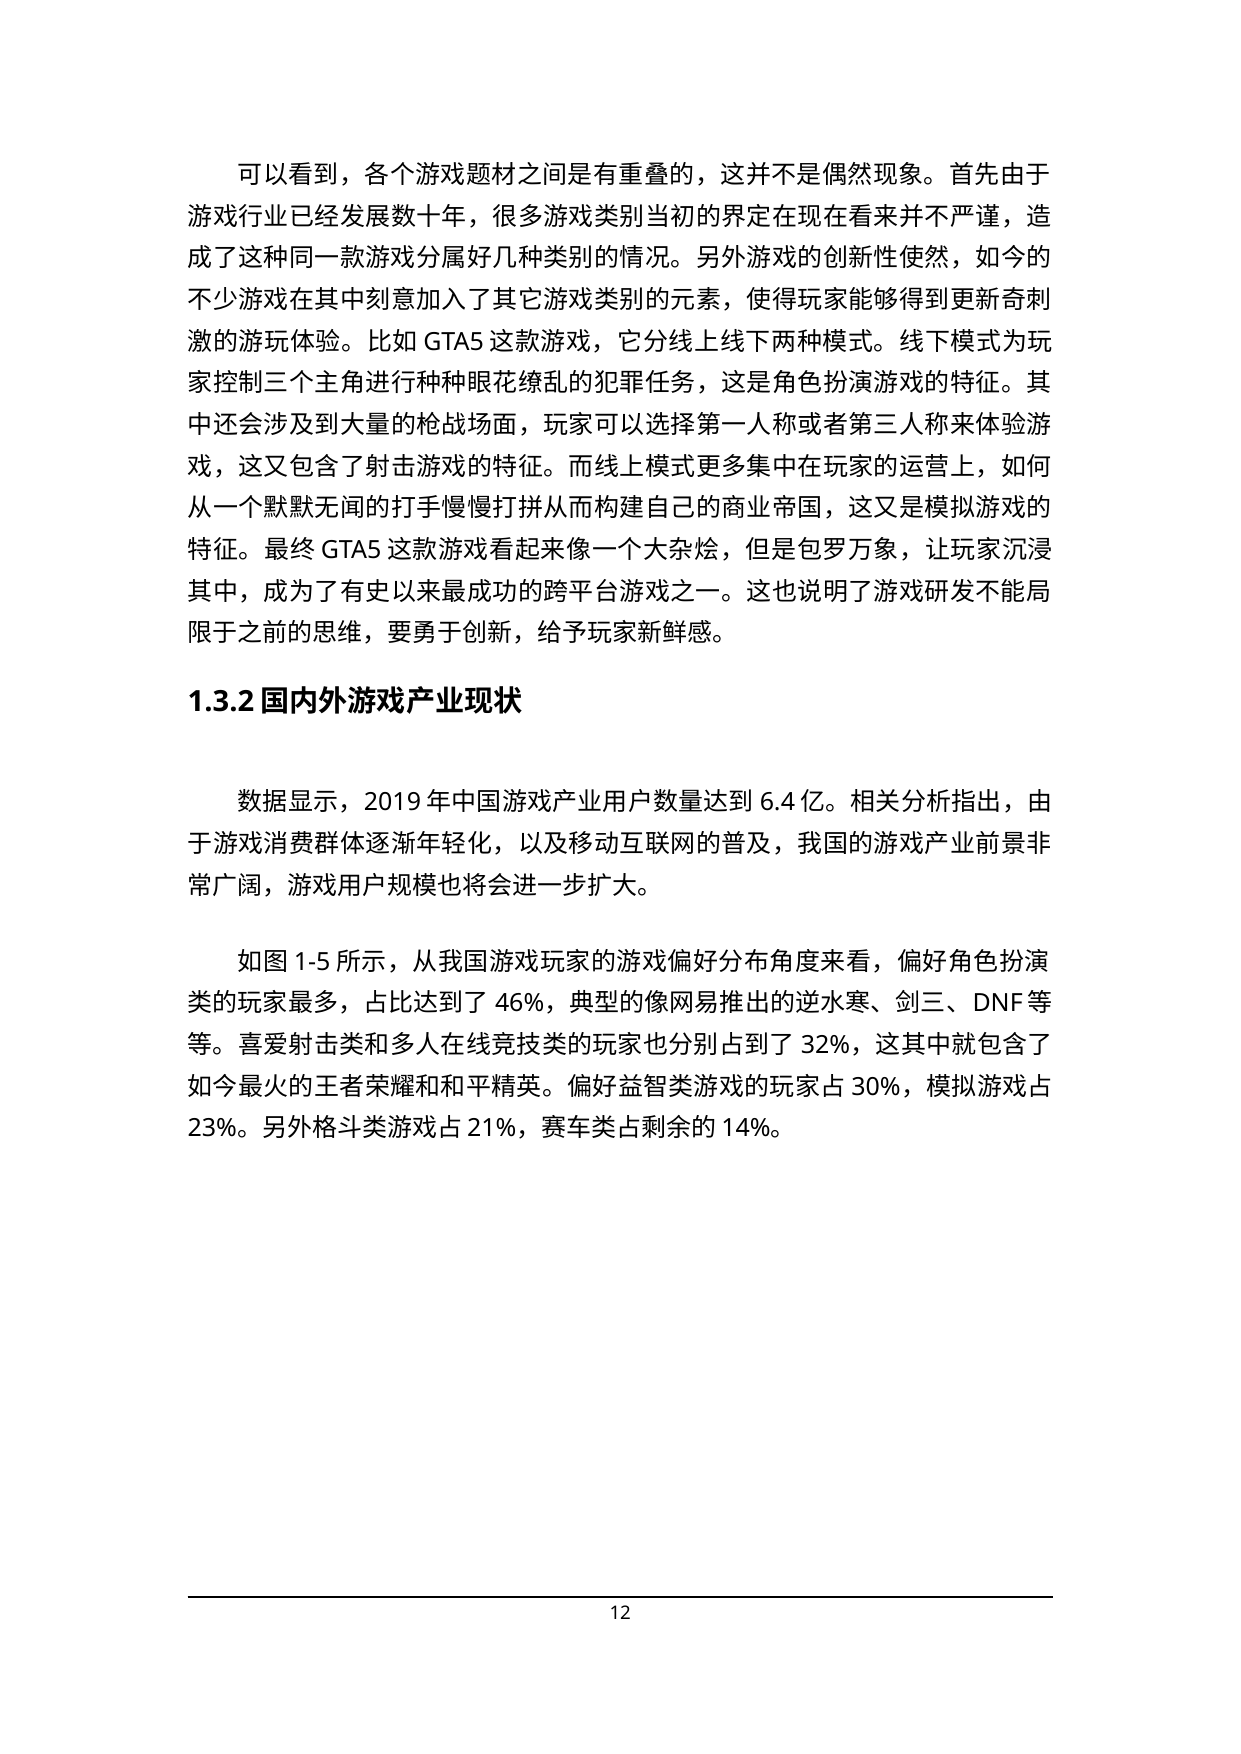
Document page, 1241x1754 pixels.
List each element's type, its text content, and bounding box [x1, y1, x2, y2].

text 可以看到，各个游戏题材之间是有重叠的，这并不是偶然现象。首先由于游戏行业已经发展数十年，很多游戏类别当初的界定在现在看来并不严谨，造成了这种同一款游戏分属好几种类别的情况。另外游戏的创新性使然，如今的不少游戏在其中刻意加入了其它游戏类别的元素，使得玩家能够得到更新奇刺激的游玩体验。比如GTA5这款游戏，它分线上线下两种模式。线下模式为玩家控制三个主角进行种种眼花缭乱的犯罪任务，这是角色扮演游戏的特征。其中还会涉及到大量的枪战场面，玩家可以选择第一人称或者第三人称来体验游戏，这又包含了射击游戏的特征。而线上模式更多集中在玩家的运营上，如何从一个默默无闻的打手慢慢打拼从而构建自己的商业帝国，这又是模拟游戏的特征。最终GTA5这款游戏看起来像一个大杂烩，但是包罗万象，让玩家沉浸其中，成为了有史以来最成功的跨平台游戏之一。这也说明了游戏研发不能局限于之前的思维，要勇于创新，给予玩家新鲜感。 [187, 150, 1053, 650]
text 数据显示，2019年中国游戏产业用户数量达到6.4亿。相关分析指出，由于游戏消费群体逐渐年轻化，以及移动互联网的普及，我国的游戏产业前景非常广阔，游戏用户规模也将会进一步扩大。 [187, 777, 1053, 902]
subtitle 1.3.2国内外游戏产业现状 [187, 677, 1053, 719]
text 如图1-5所示，从我国游戏玩家的游戏偏好分布角度来看，偏好角色扮演类的玩家最多，占比达到了46%，典型的像网易推出的逆水寒、剑三、DNF等等。喜爱射击类和多人在线竞技类的玩家也分别占到了32%，这其中就包含了如今最火的王者荣耀和和平精英。偏好益智类游戏的玩家占30%，模拟游戏占23%。另外格斗类游戏占21%，赛车类占剩余的14%。 [187, 937, 1053, 1145]
